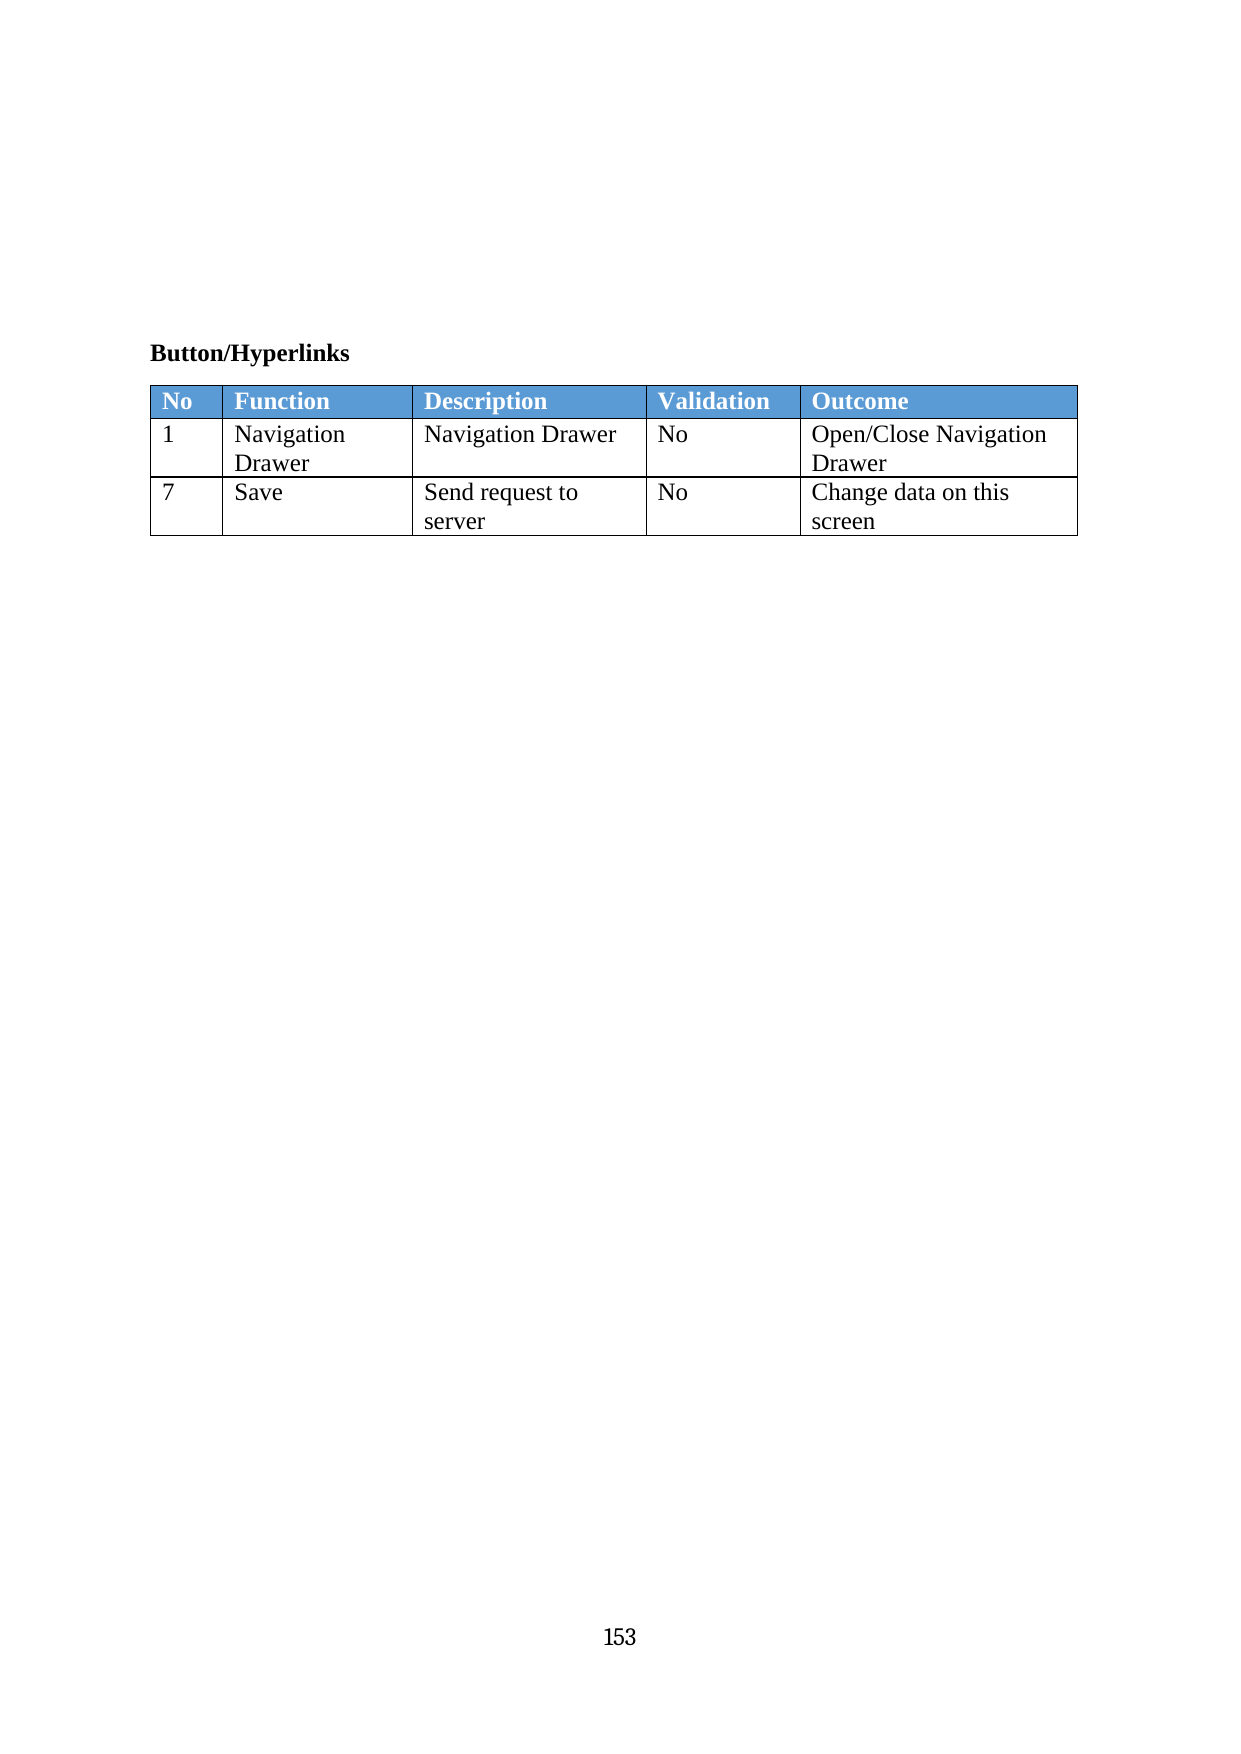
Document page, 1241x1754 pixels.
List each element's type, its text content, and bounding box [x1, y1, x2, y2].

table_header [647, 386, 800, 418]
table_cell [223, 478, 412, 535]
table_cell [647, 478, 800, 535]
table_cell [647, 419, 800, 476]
text Button/Hyperlinks [150, 338, 1090, 367]
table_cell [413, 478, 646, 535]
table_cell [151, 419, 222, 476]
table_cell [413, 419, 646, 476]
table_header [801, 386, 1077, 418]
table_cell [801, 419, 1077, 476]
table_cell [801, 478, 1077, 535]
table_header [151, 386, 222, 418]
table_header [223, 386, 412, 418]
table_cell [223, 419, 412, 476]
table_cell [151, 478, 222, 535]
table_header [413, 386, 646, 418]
